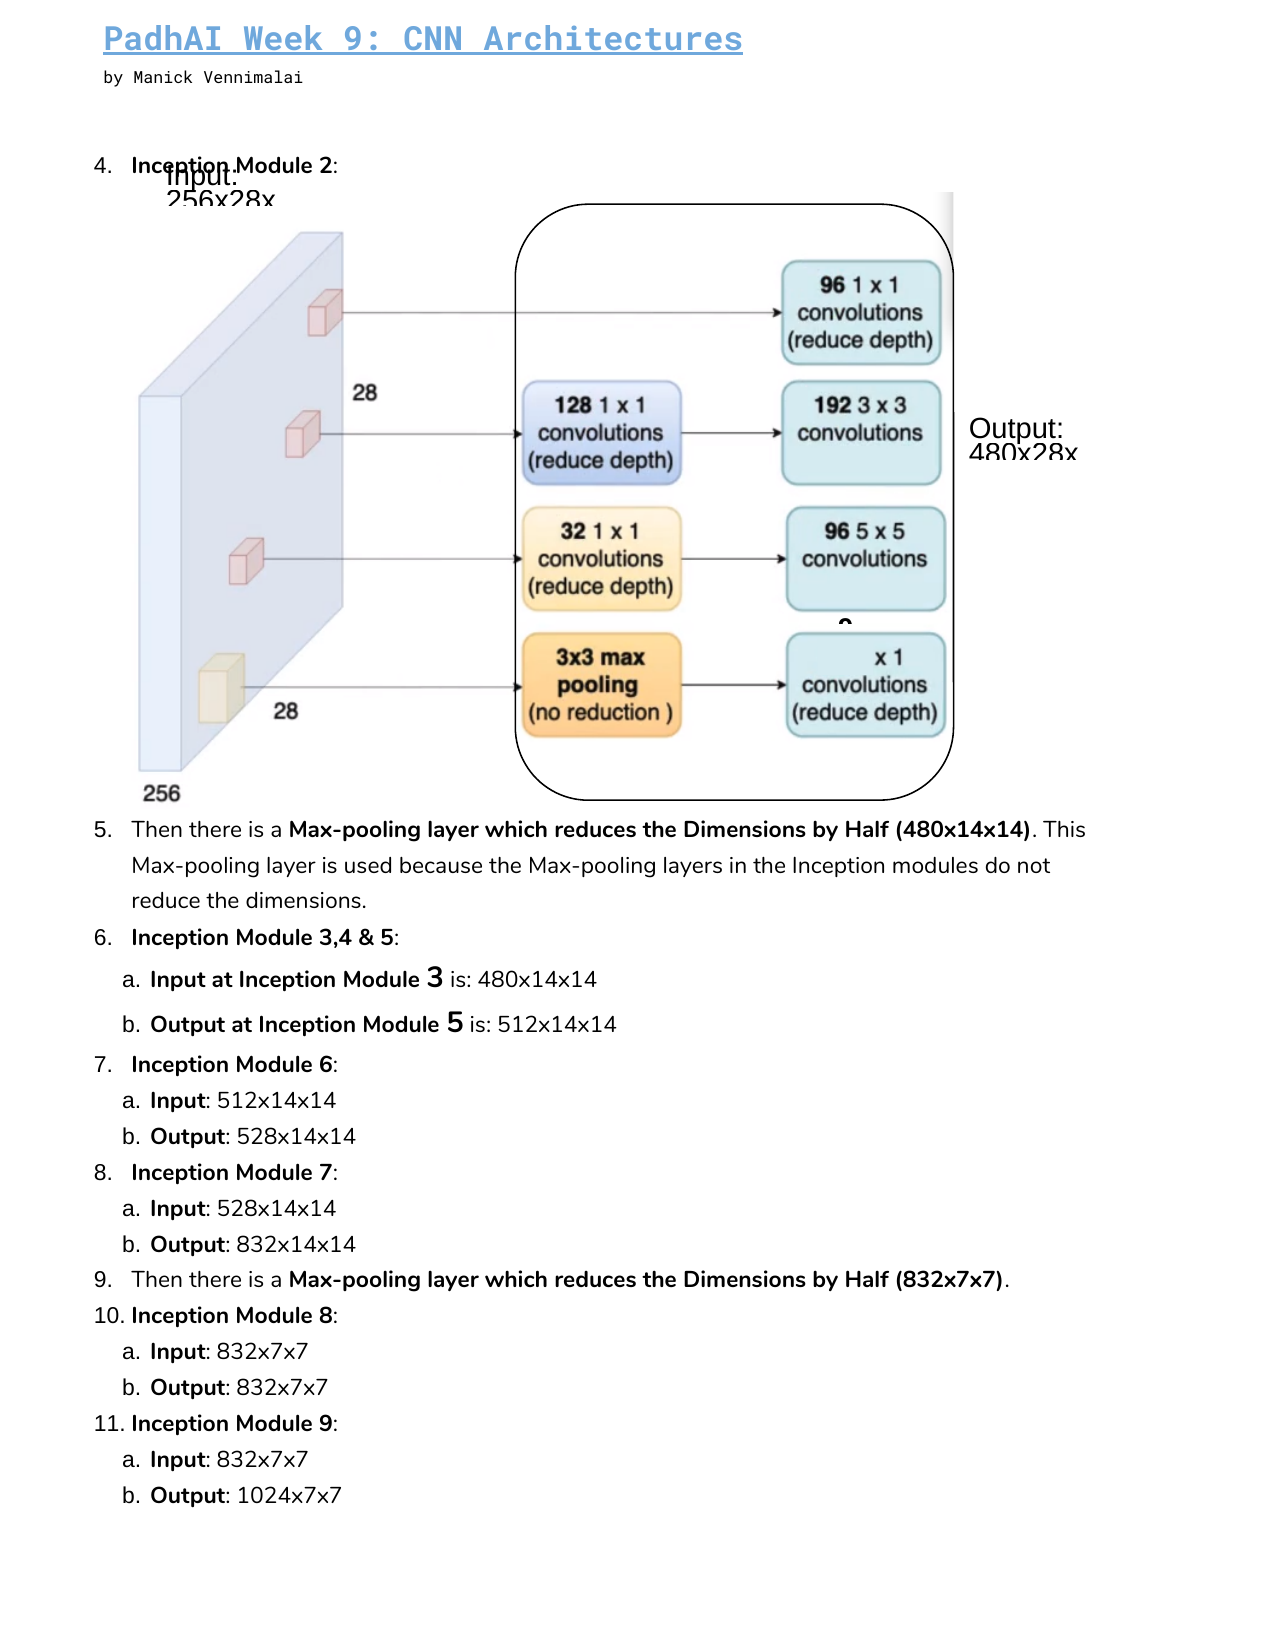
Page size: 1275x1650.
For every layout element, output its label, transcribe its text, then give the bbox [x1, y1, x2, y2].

list Inception Module 3,4 & 5: [94, 922, 1125, 953]
picture [517, 205, 952, 799]
picture [131, 192, 954, 810]
list Output at Inception Module 5 is: 512x14x14 [122, 1003, 1125, 1043]
list Output: 832x7x7 [122, 1372, 1125, 1404]
list Input: 832x7x7 [122, 1337, 1125, 1368]
list Output: 832x14x14 [122, 1229, 1125, 1260]
list Then there is a Max-pooling layer which reduces the Dimensions by Half (480x14x14). This Max-pooling layer is used because the Max-pooling layers in the Inception modules do not reduce the dimensions. [94, 814, 1125, 917]
list Inception Module 9: [94, 1408, 1125, 1440]
list Input: 832x7x7 [122, 1444, 1125, 1476]
list Inception Module 8: [94, 1301, 1125, 1332]
list Inception Module 6: [94, 1049, 1125, 1080]
list Output: 1024x7x7 [122, 1480, 1125, 1512]
list Output: 528x14x14 [122, 1121, 1125, 1152]
list Then there is a Max-pooling layer which reduces the Dimensions by Half (832x7x7). [94, 1265, 1125, 1296]
list Input: 528x14x14 [122, 1193, 1125, 1224]
list Input: 512x14x14 [122, 1085, 1125, 1116]
list Inception Module 7: [94, 1157, 1125, 1188]
list Input at Inception Module 3 is: 480x14x14 [122, 958, 1125, 997]
picture [249, 192, 257, 198]
